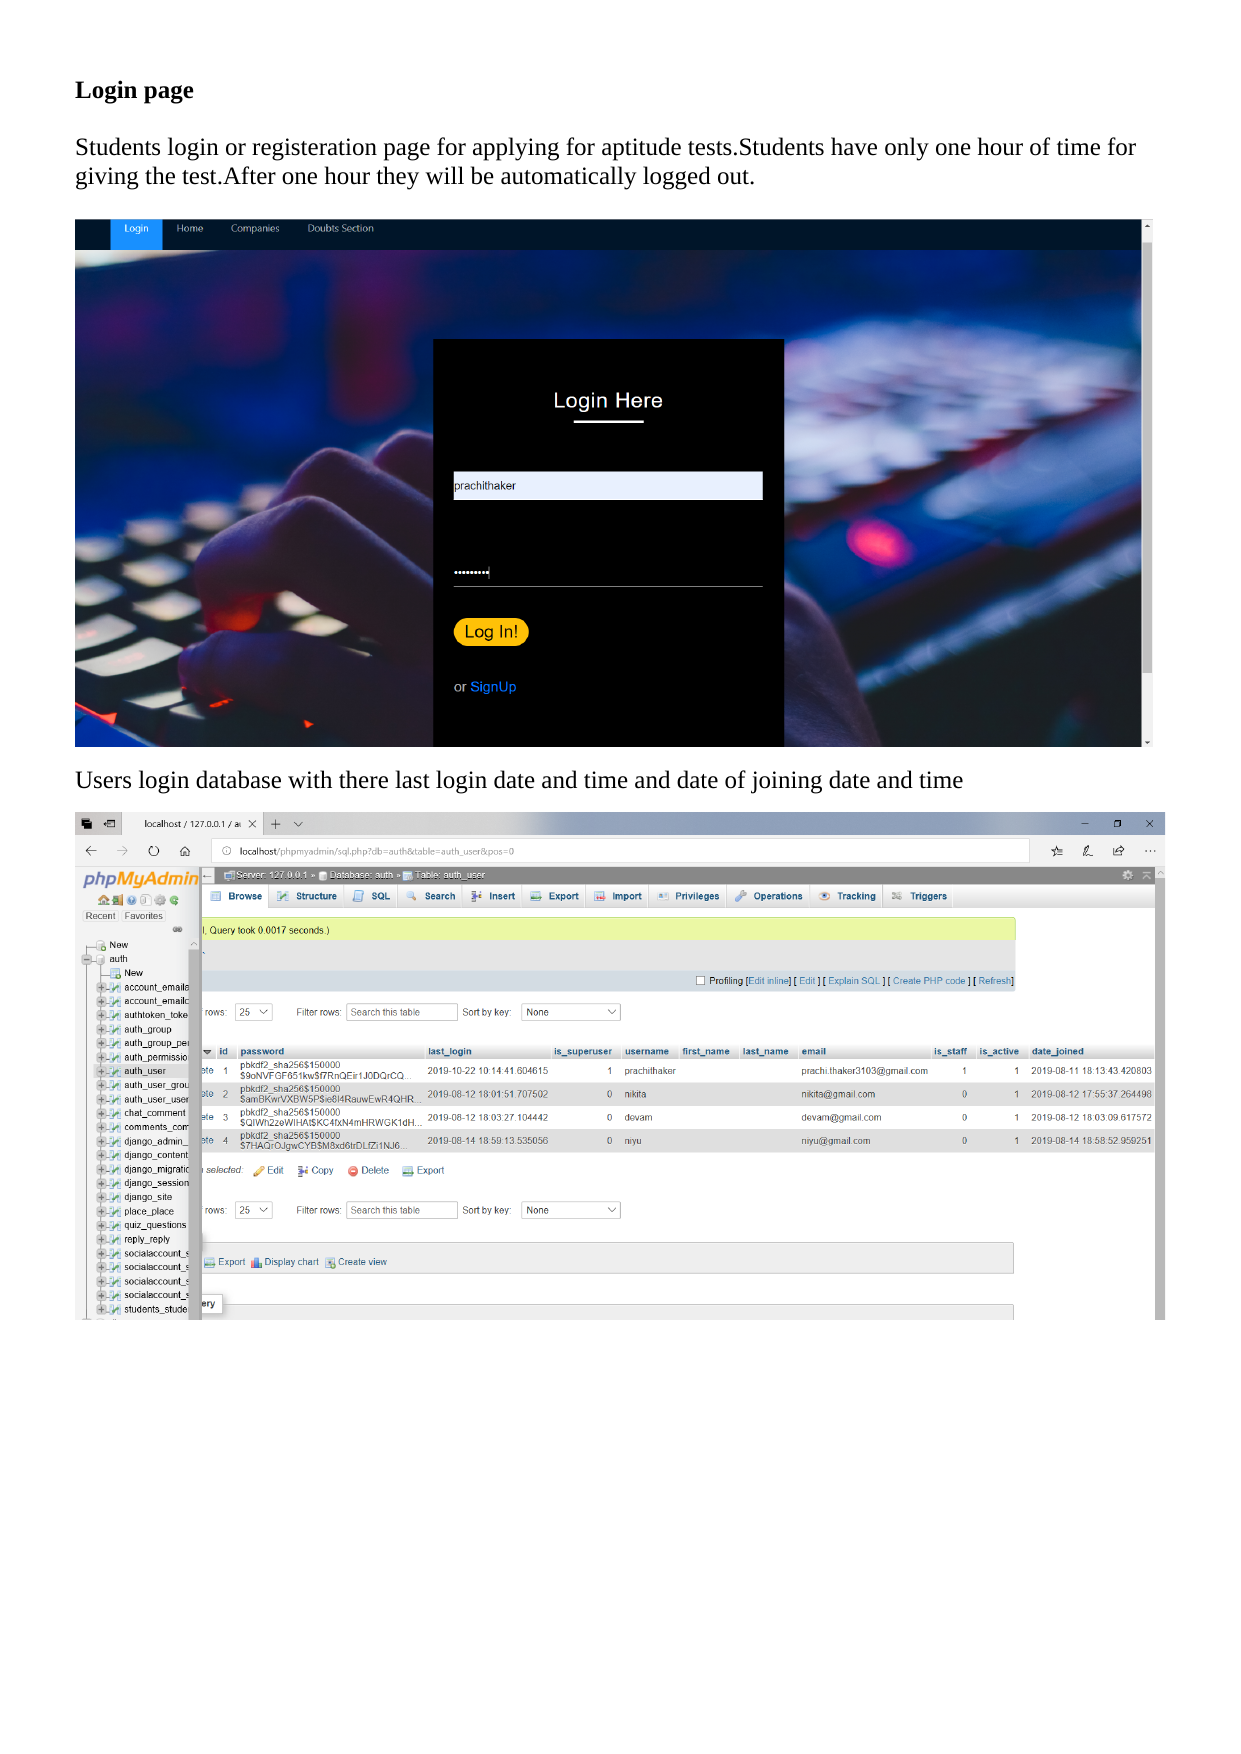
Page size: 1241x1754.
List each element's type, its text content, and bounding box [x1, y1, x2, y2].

text Users login database with there last login date and time and date of joining date and time [75, 765, 1165, 794]
text Students login or registeration page for applying for aptitude tests.Students have only one hour of time for giving the test.After one hour they will be automatically logged out. [75, 132, 1165, 190]
text Login page [75, 75, 1165, 104]
picture [75, 812, 1166, 1320]
picture [75, 218, 1153, 747]
